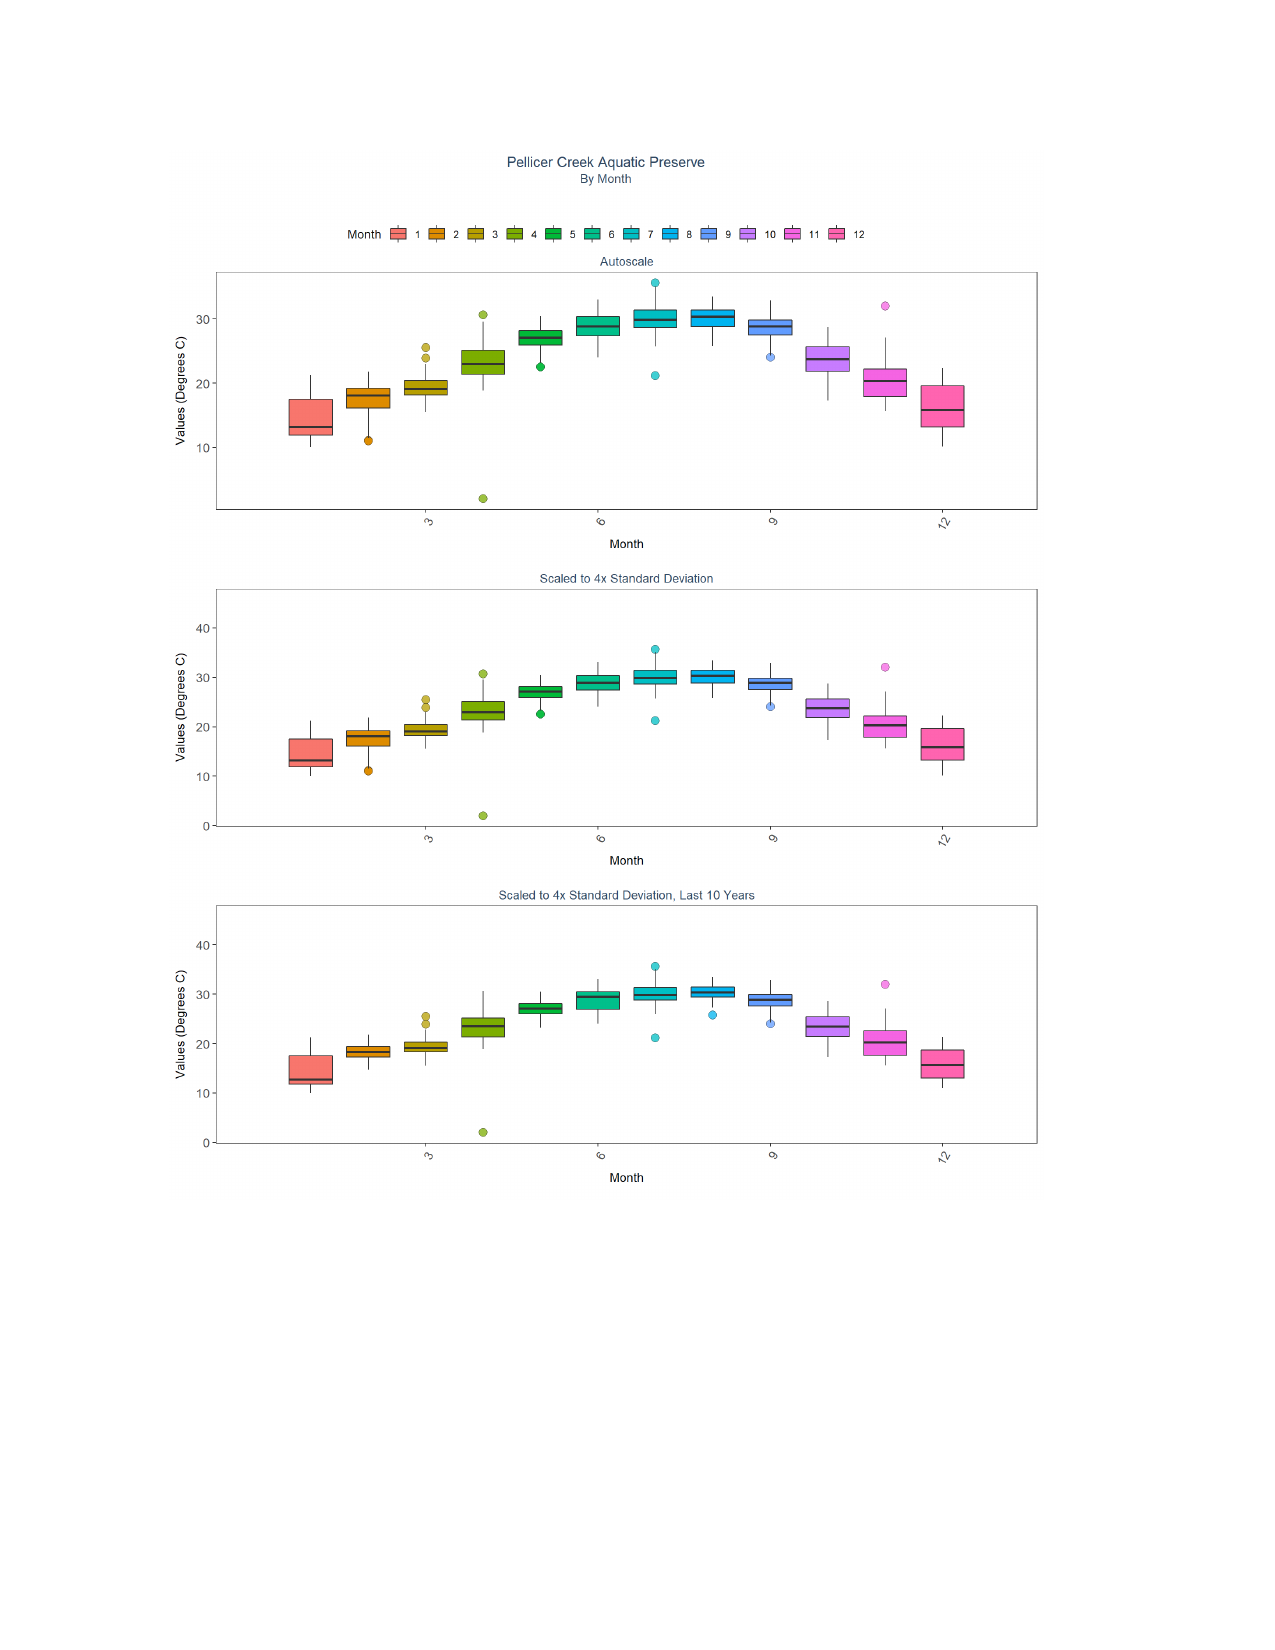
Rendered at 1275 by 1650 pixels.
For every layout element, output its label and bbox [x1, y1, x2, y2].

picture [168, 150, 1044, 1200]
